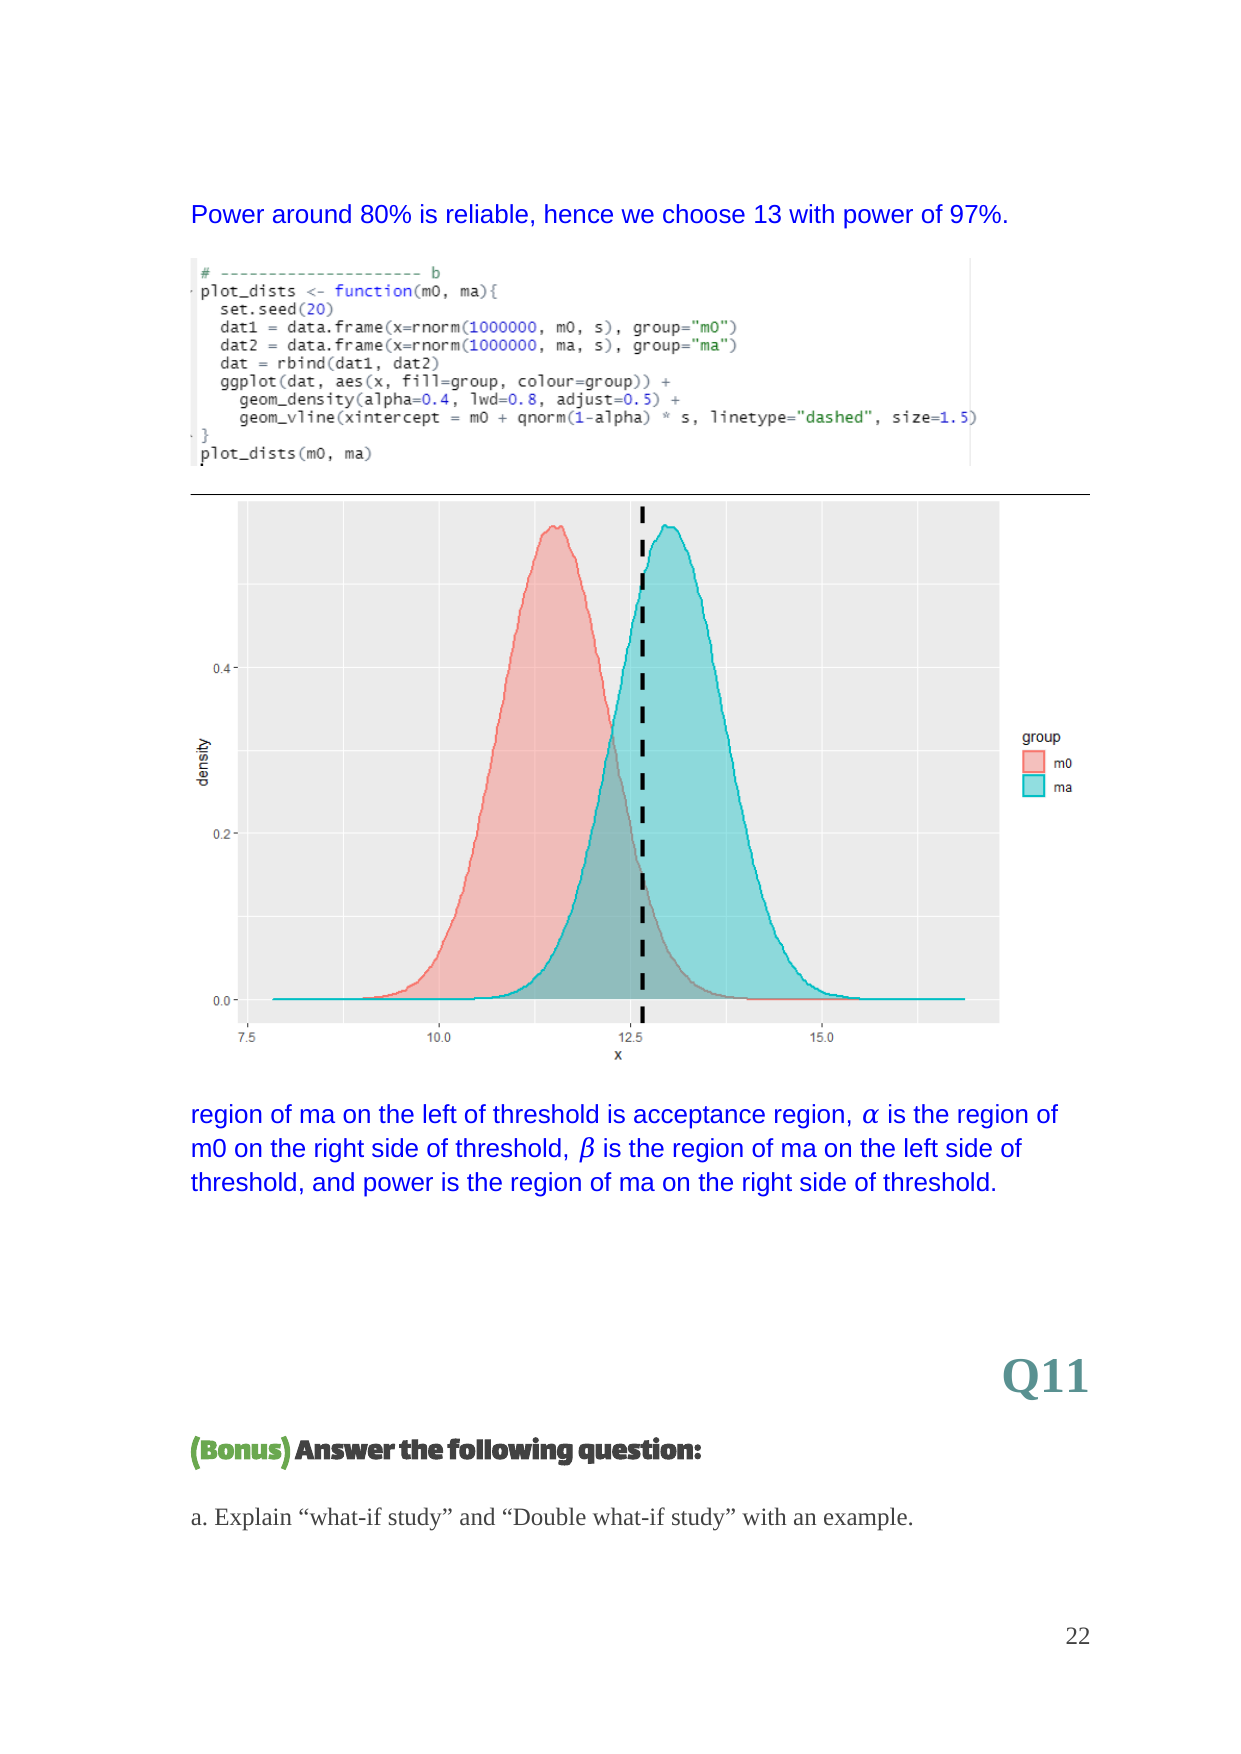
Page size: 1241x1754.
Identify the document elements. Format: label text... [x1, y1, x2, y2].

text region of ma on the left of threshold is acceptance region, 𝛼 is the region of m0 on the right side of threshold, 𝛽 is the region of ma on the left side of threshold, and power is the region of ma on the right side of threshold. [191, 1099, 1090, 1197]
text Power around 80% is reliable, hence we choose 13 with power of 97%. [191, 199, 1090, 229]
subtitle (Bonus) Answer the following question: [191, 1428, 1090, 1477]
picture [190, 494, 1090, 1070]
text a. Explain “what-if study” and “Double what-if study” with an example. [191, 1502, 1090, 1531]
subtitle Q11 [186, 1346, 1090, 1403]
picture [190, 258, 990, 466]
